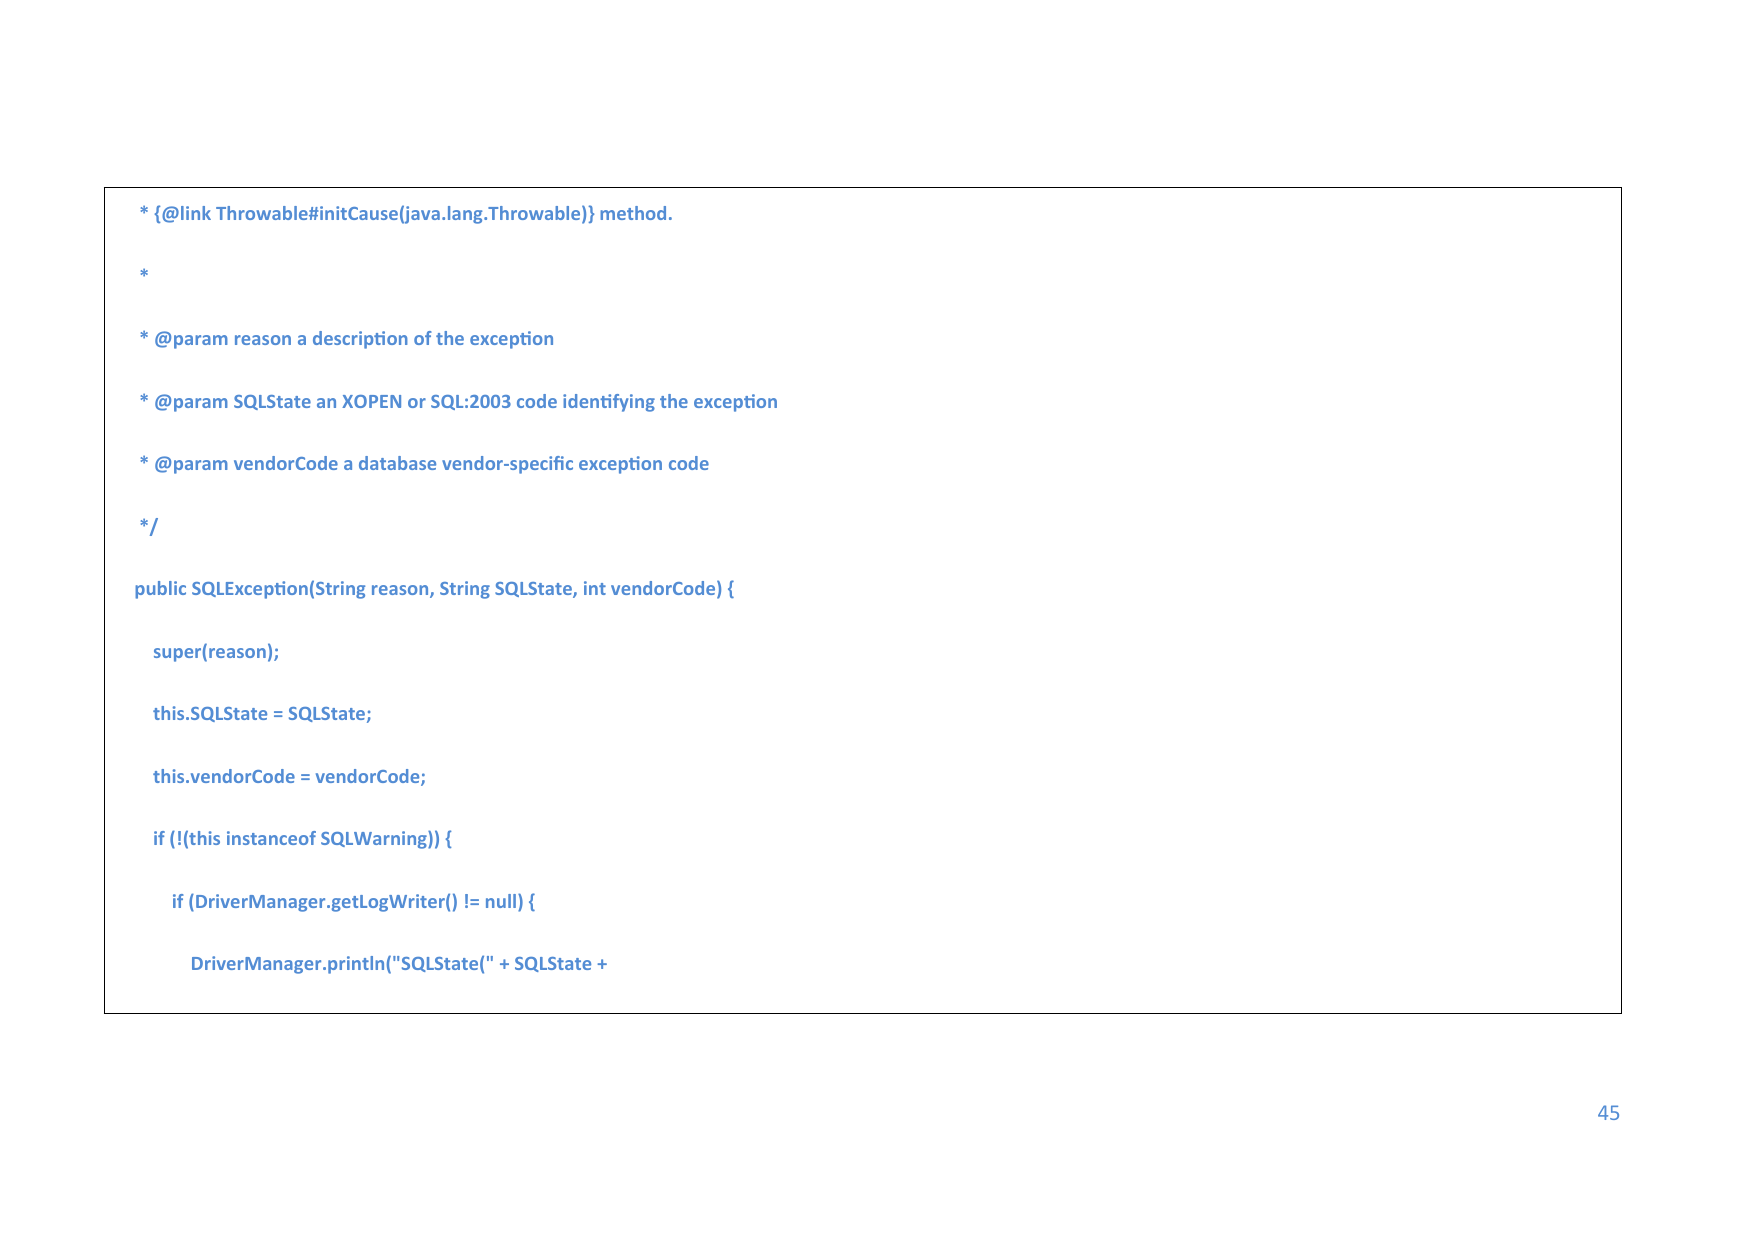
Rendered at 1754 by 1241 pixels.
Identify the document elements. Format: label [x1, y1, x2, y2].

table_header [105, 188, 1621, 1013]
